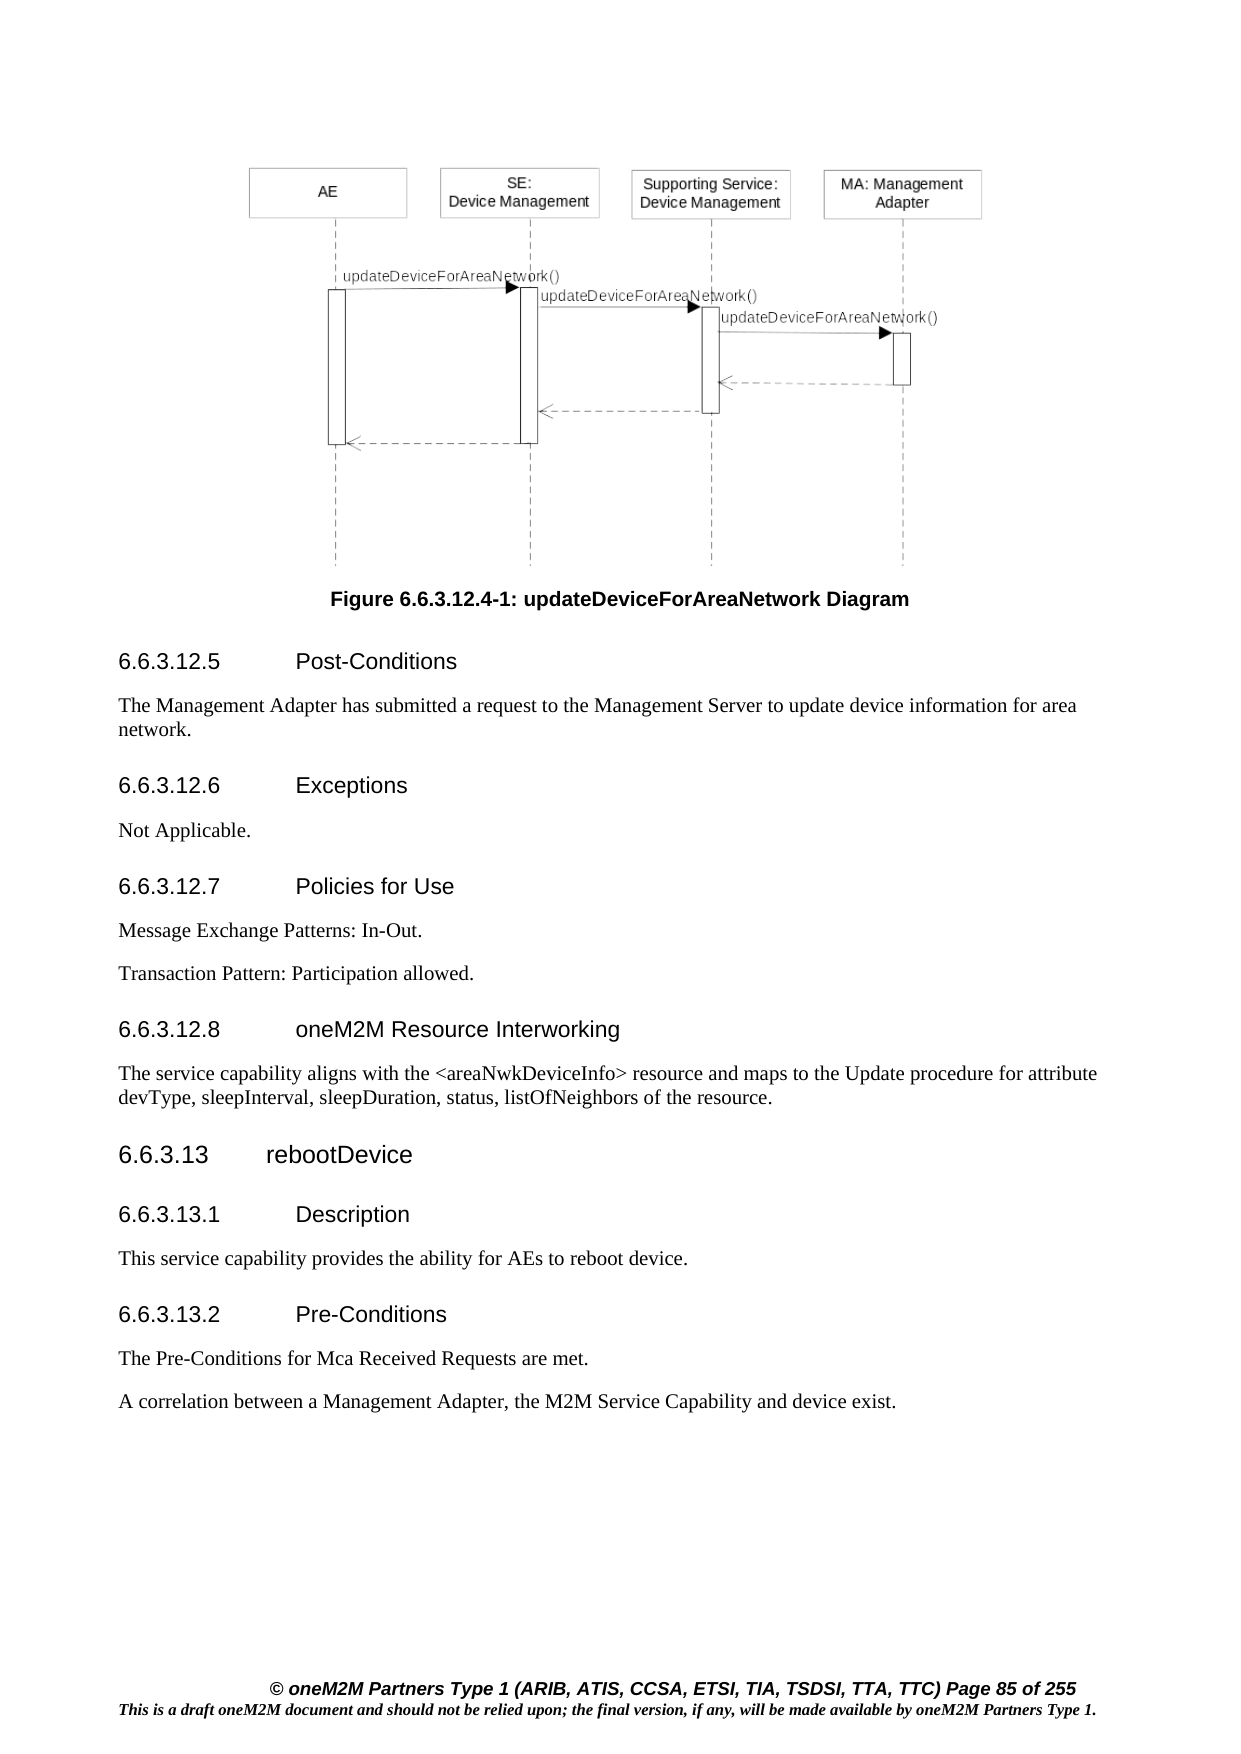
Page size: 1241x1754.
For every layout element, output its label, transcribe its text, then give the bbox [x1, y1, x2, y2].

text Not Applicable. [118, 817, 1122, 842]
subtitle 6.6.3.12.6 Exceptions [118, 772, 1122, 799]
text This service capability provides the ability for AEs to reboot device. [118, 1246, 1122, 1270]
text Transaction Pattern: Participation allowed. [118, 961, 1122, 985]
subtitle 6.6.3.12.8 oneM2M Resource Interworking [118, 1016, 1122, 1042]
text The service capability aligns with the <areaNwkDeviceInfo> resource and maps to the Update procedure for attribute devType, sleepInterval, sleepDuration, status, listOfNeighbors of the resource. [118, 1061, 1122, 1109]
subtitle 6.6.3.12.5 Post-Conditions [118, 648, 1122, 674]
text Message Exchange Patterns: In-Out. [118, 918, 1122, 942]
subtitle 6.6.3.12.7 Policies for Use [118, 873, 1122, 899]
subtitle 6.6.3.13.2 Pre-Conditions [118, 1301, 1122, 1327]
text The Pre-Conditions for Mca Received Requests are met. [118, 1346, 1122, 1370]
text The Management Adapter has submitted a request to the Management Server to update device information for area network. [118, 693, 1122, 741]
text Figure 6.6.3.12.4-1: updateDeviceForAreaNetwork Diagram [118, 586, 1122, 610]
text A correlation between a Management Adapter, the M2M Service Capability and device exist. [118, 1389, 1122, 1413]
subtitle 6.6.3.13 rebootDevice [118, 1141, 1122, 1169]
subtitle 6.6.3.13.1 Description [118, 1201, 1122, 1227]
